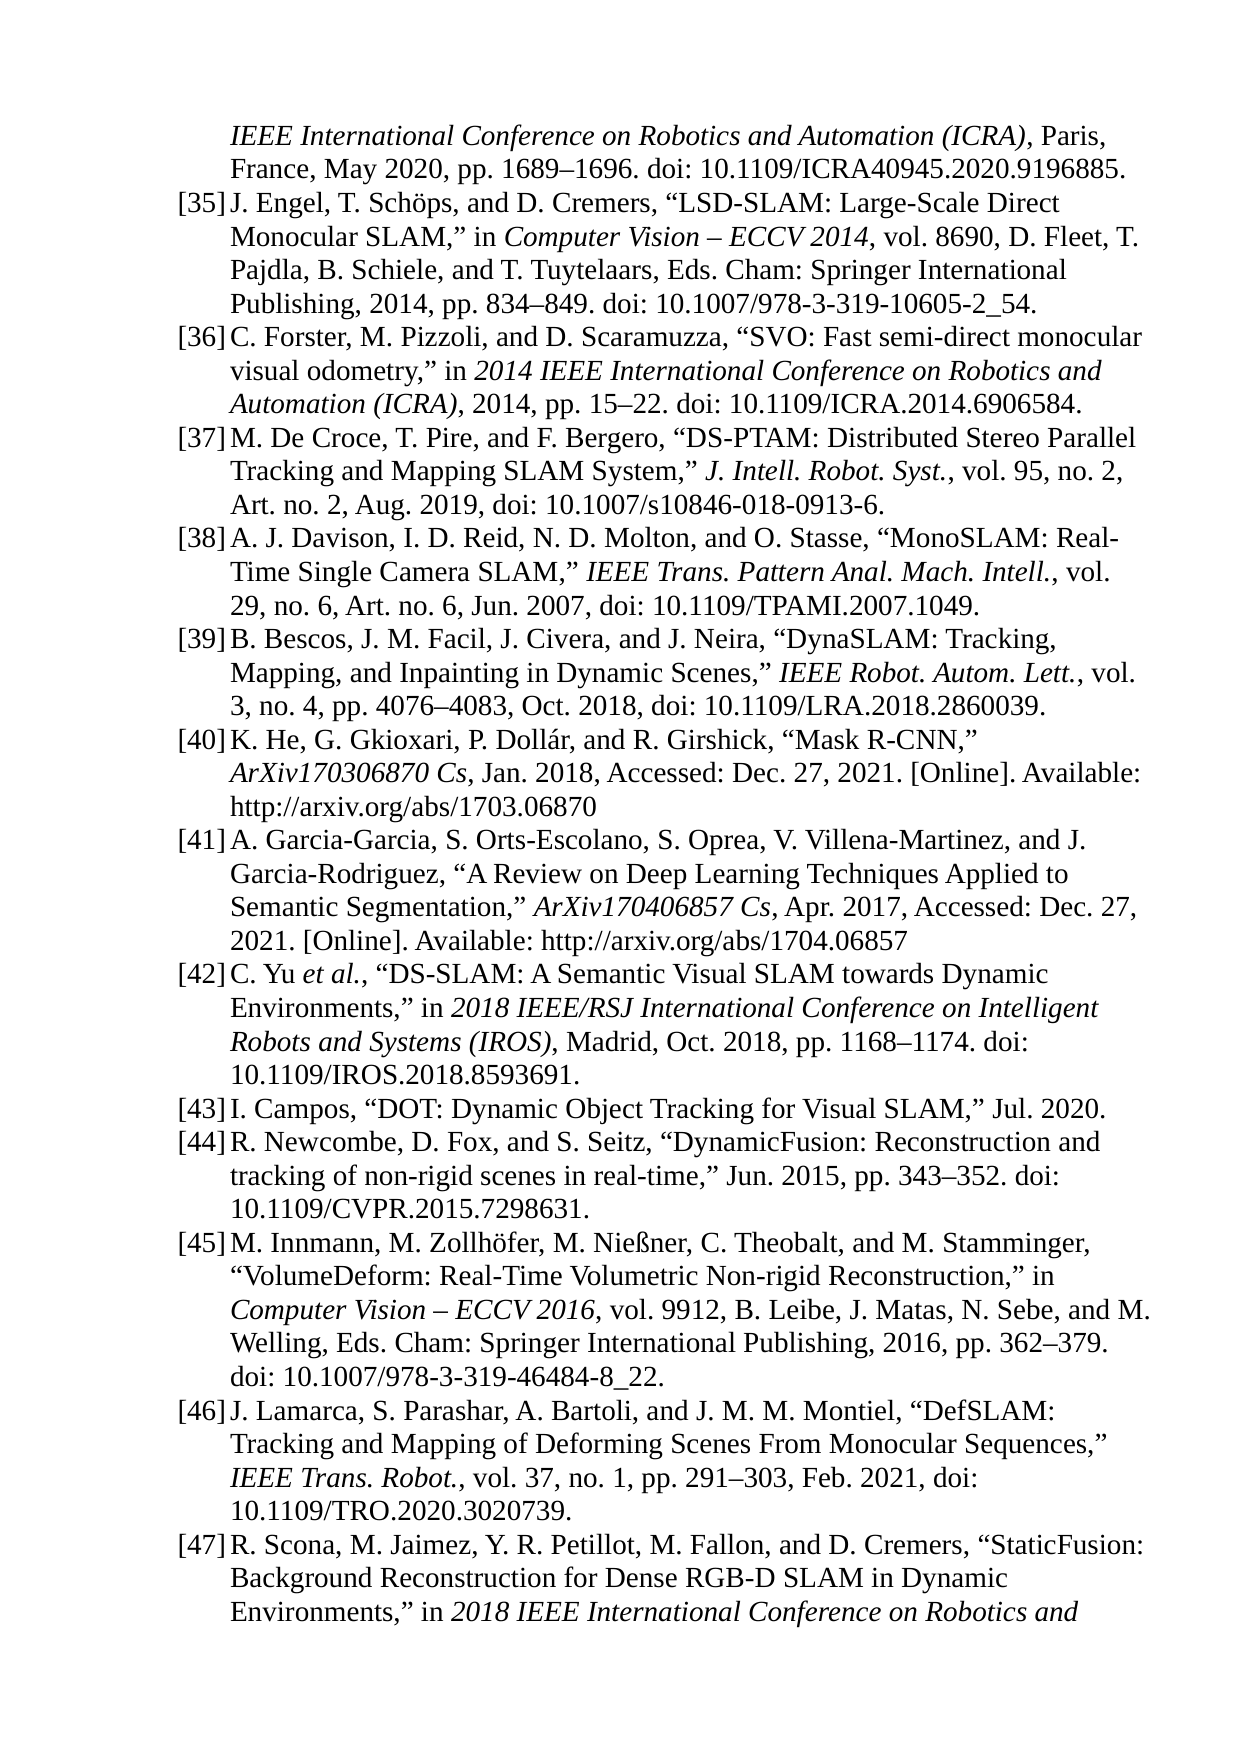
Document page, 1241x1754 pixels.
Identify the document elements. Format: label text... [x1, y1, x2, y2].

text [38] A. J. Davison, I. D. Reid, N. D. Molton, and O. Stasse, “MonoSLAM: Real-Time Single Camera SLAM,” IEEE Trans. Pattern Anal. Mach. Intell., vol. 29, no. 6, Art. no. 6, Jun. 2007, doi: 10.1109/TPAMI.2007.1049. [177, 521, 1152, 621]
text [42] C. Yu et al., “DS-SLAM: A Semantic Visual SLAM towards Dynamic Environments,” in 2018 IEEE/RSJ International Conference on Intelligent Robots and Systems (IROS), Madrid, Oct. 2018, pp. 1168–1174. doi: 10.1109/IROS.2018.8593691. [177, 957, 1152, 1091]
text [177, 1527, 1152, 1627]
text [43] I. Campos, “DOT: Dynamic Object Tracking for Visual SLAM,” Jul. 2020. [177, 1091, 1152, 1124]
text [41] A. Garcia-Garcia, S. Orts-Escolano, S. Oprea, V. Villena-Martinez, and J. Garcia-Rodriguez, “A Review on Deep Learning Techniques Applied to Semantic Segmentation,” ArXiv170406857 Cs, Apr. 2017, Accessed: Dec. 27, 2021. [Online]. Available: http://arxiv.org/abs/1704.06857 [177, 822, 1152, 957]
text [45] M. Innmann, M. Zollhöfer, M. Nießner, C. Theobalt, and M. Stamminger, “VolumeDeform: Real-Time Volumetric Non-rigid Reconstruction,” in Computer Vision – ECCV 2016, vol. 9912, B. Leibe, J. Matas, N. Sebe, and M. Welling, Eds. Cham: Springer International Publishing, 2016, pp. 362–379. doi: 10.1007/978-3-319-46484-8_22. [177, 1225, 1152, 1393]
text [36] C. Forster, M. Pizzoli, and D. Scaramuzza, “SVO: Fast semi-direct monocular visual odometry,” in 2014 IEEE International Conference on Robotics and Automation (ICRA), 2014, pp. 15–22. doi: 10.1109/ICRA.2014.6906584. [177, 319, 1152, 420]
text [46] J. Lamarca, S. Parashar, A. Bartoli, and J. M. M. Montiel, “DefSLAM: Tracking and Mapping of Deforming Scenes From Monocular Sequences,” IEEE Trans. Robot., vol. 37, no. 1, pp. 291–303, Feb. 2021, doi: 10.1109/TRO.2020.3020739. [177, 1393, 1152, 1527]
text [37] M. De Croce, T. Pire, and F. Bergero, “DS-PTAM: Distributed Stereo Parallel Tracking and Mapping SLAM System,” J. Intell. Robot. Syst., vol. 95, no. 2, Art. no. 2, Aug. 2019, doi: 10.1007/s10846-018-0913-6. [177, 420, 1152, 521]
text [40] K. He, G. Gkioxari, P. Dollár, and R. Girshick, “Mask R-CNN,” ArXiv170306870 Cs, Jan. 2018, Accessed: Dec. 27, 2021. [Online]. Available: http://arxiv.org/abs/1703.06870 [177, 722, 1152, 822]
text [39] B. Bescos, J. M. Facil, J. Civera, and J. Neira, “DynaSLAM: Tracking, Mapping, and Inpainting in Dynamic Scenes,” IEEE Robot. Autom. Lett., vol. 3, no. 4, pp. 4076–4083, Oct. 2018, doi: 10.1109/LRA.2018.2860039. [177, 621, 1152, 722]
text [44] R. Newcombe, D. Fox, and S. Seitz, “DynamicFusion: Reconstruction and tracking of non-rigid scenes in real-time,” Jun. 2015, pp. 343–352. doi: 10.1109/CVPR.2015.7298631. [177, 1124, 1152, 1225]
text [177, 118, 1152, 185]
text [35] J. Engel, T. Schöps, and D. Cremers, “LSD-SLAM: Large-Scale Direct Monocular SLAM,” in Computer Vision – ECCV 2014, vol. 8690, D. Fleet, T. Pajdla, B. Schiele, and T. Tuytelaars, Eds. Cham: Springer International Publishing, 2014, pp. 834–849. doi: 10.1007/978-3-319-10605-2_54. [177, 185, 1152, 319]
